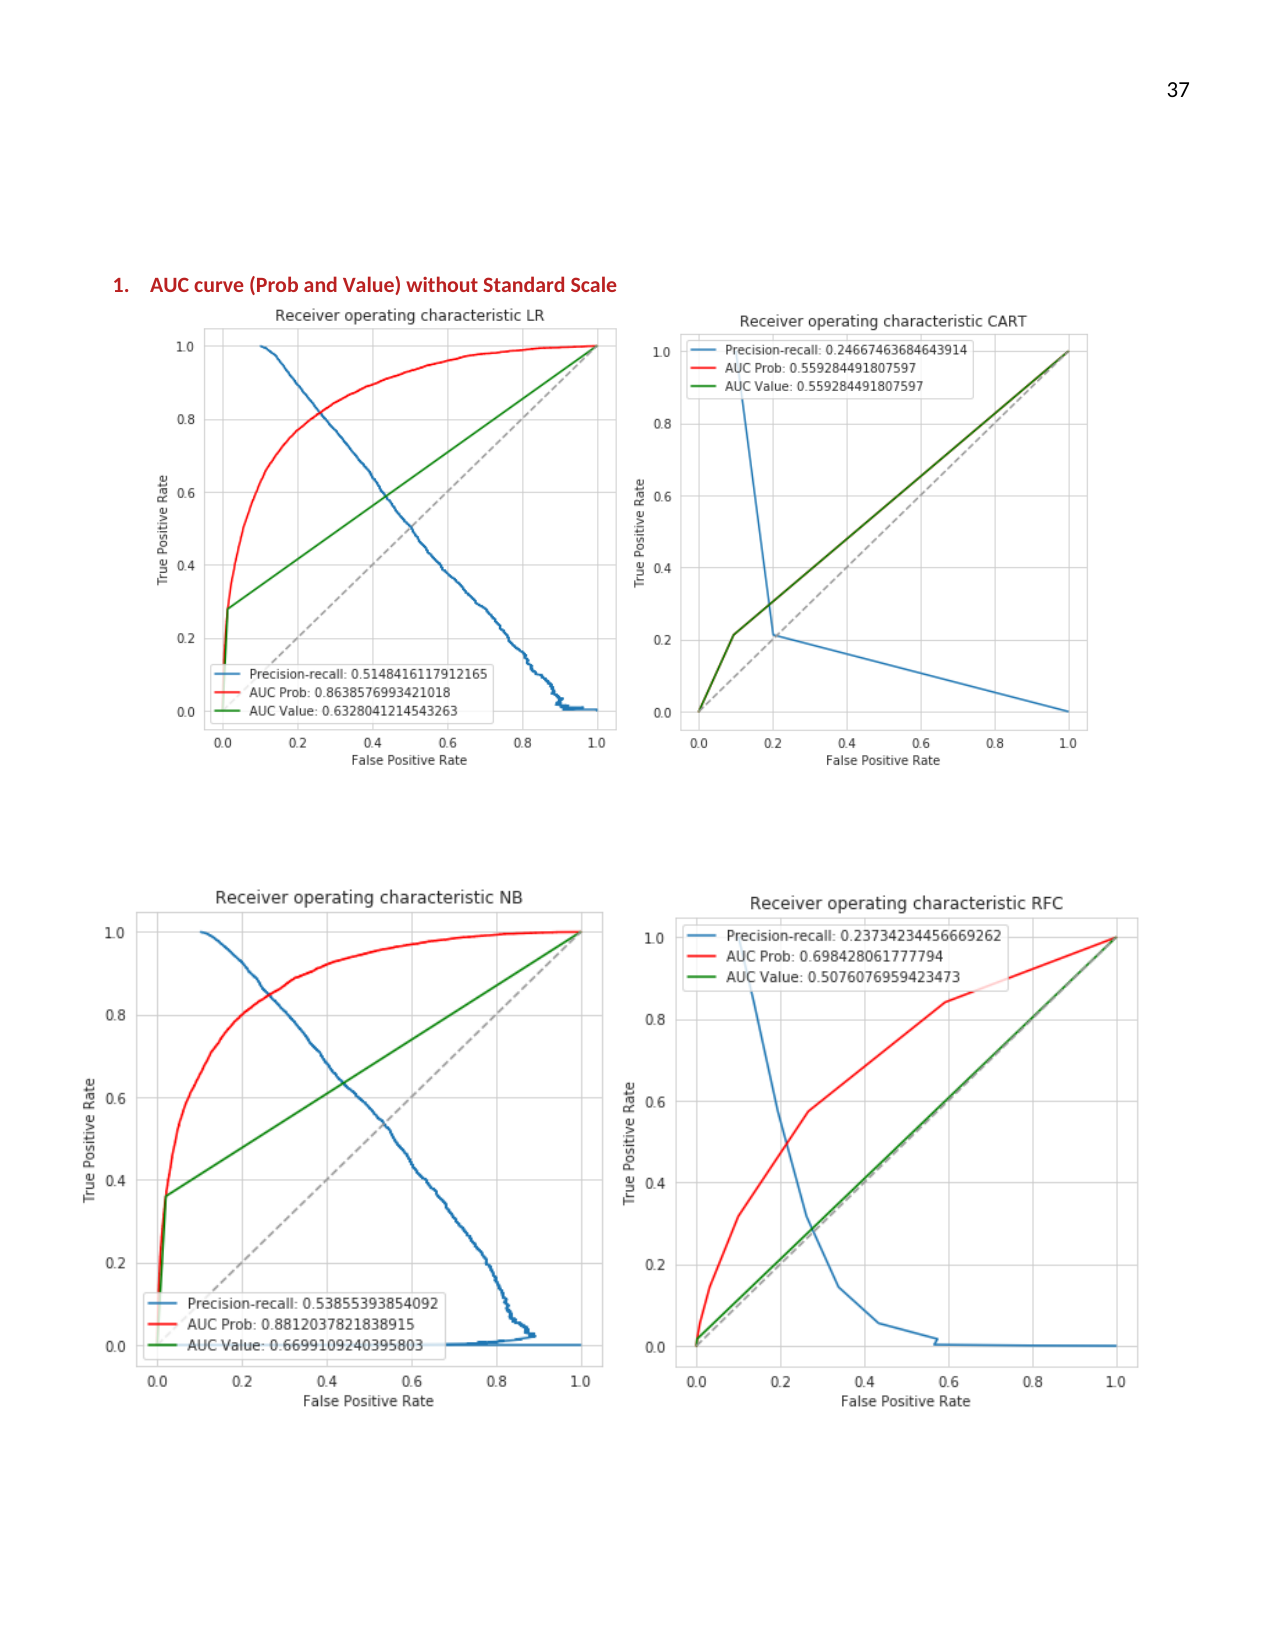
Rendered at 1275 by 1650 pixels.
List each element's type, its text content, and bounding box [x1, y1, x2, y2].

list AUC curve (Prob and Value) without Standard Scale [112, 272, 1200, 298]
picture [75, 880, 1150, 1419]
picture [150, 300, 1099, 776]
